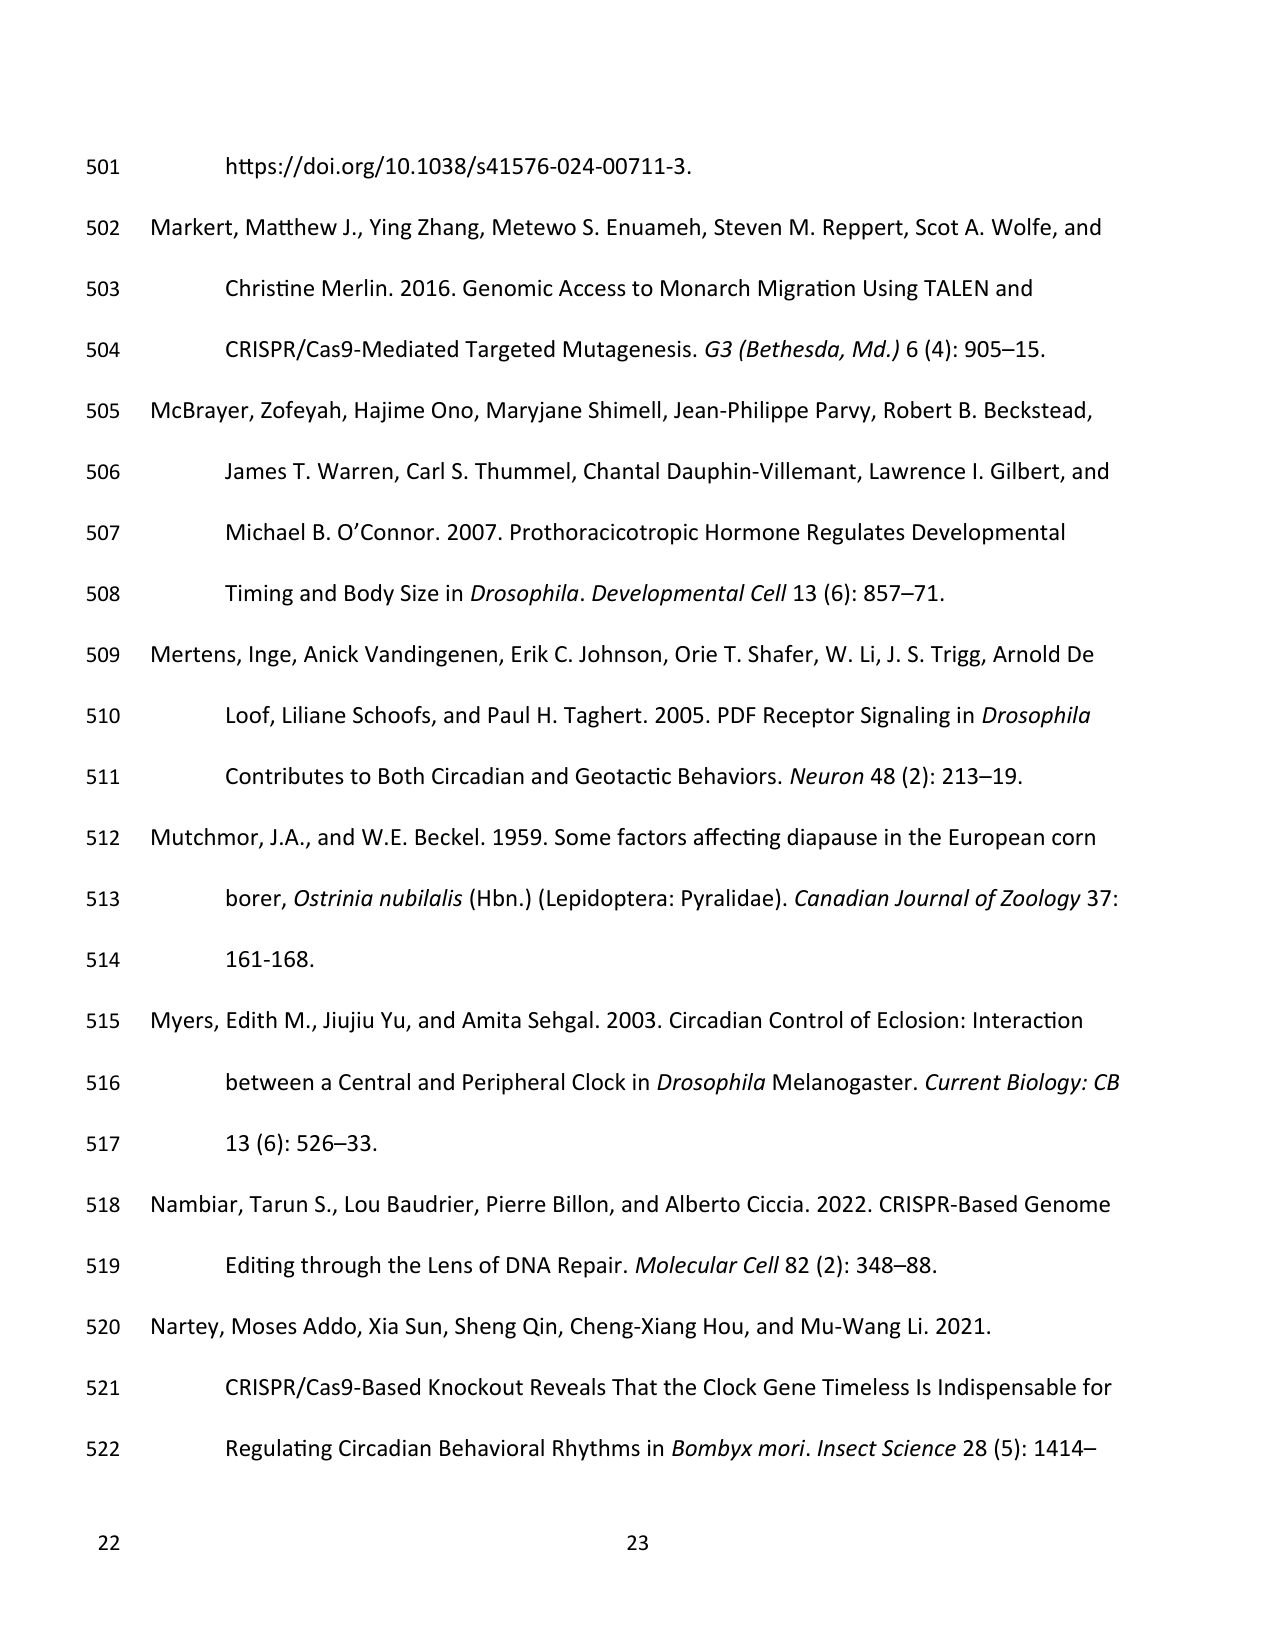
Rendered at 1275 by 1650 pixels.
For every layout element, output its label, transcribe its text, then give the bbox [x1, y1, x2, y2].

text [150, 150, 1125, 181]
text McBrayer, Zofeyah, Hajime Ono, Maryjane Shimell, Jean-Philippe Parvy, Robert B. Beckstead, James T. Warren, Carl S. Thummel, Chantal Dauphin-Villemant, Lawrence I. Gilbert, and Michael B. O’Connor. 2007. Prothoracicotropic Hormone Regulates Developmental Timing and Body Size in Drosophila. Developmental Cell 13 (6): 857–71. [150, 394, 1125, 608]
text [150, 1310, 1125, 1462]
text Mertens, Inge, Anick Vandingenen, Erik C. Johnson, Orie T. Shafer, W. Li, J. S. Trigg, Arnold De Loof, Liliane Schoofs, and Paul H. Taghert. 2005. PDF Receptor Signaling in Drosophila Contributes to Both Circadian and Geotactic Behaviors. Neuron 48 (2): 213–19. [150, 638, 1125, 791]
text Nambiar, Tarun S., Lou Baudrier, Pierre Billon, and Alberto Ciccia. 2022. CRISPR-Based Genome Editing through the Lens of DNA Repair. Molecular Cell 82 (2): 348–88. [150, 1188, 1125, 1279]
text Mutchmor, J.A., and W.E. Beckel. 1959. Some factors affecting diapause in the European corn borer, Ostrinia nubilalis (Hbn.) (Lepidoptera: Pyralidae). Canadian Journal of Zoology 37: 161-168. [150, 821, 1125, 974]
text Myers, Edith M., Jiujiu Yu, and Amita Sehgal. 2003. Circadian Control of Eclosion: Interaction between a Central and Peripheral Clock in Drosophila Melanogaster. Current Biology: CB 13 (6): 526–33. [150, 1004, 1125, 1157]
text Markert, Matthew J., Ying Zhang, Metewo S. Enuameh, Steven M. Reppert, Scot A. Wolfe, and Christine Merlin. 2016. Genomic Access to Monarch Migration Using TALEN and CRISPR/Cas9-Mediated Targeted Mutagenesis. G3 (Bethesda, Md.) 6 (4): 905–15. [150, 211, 1125, 364]
